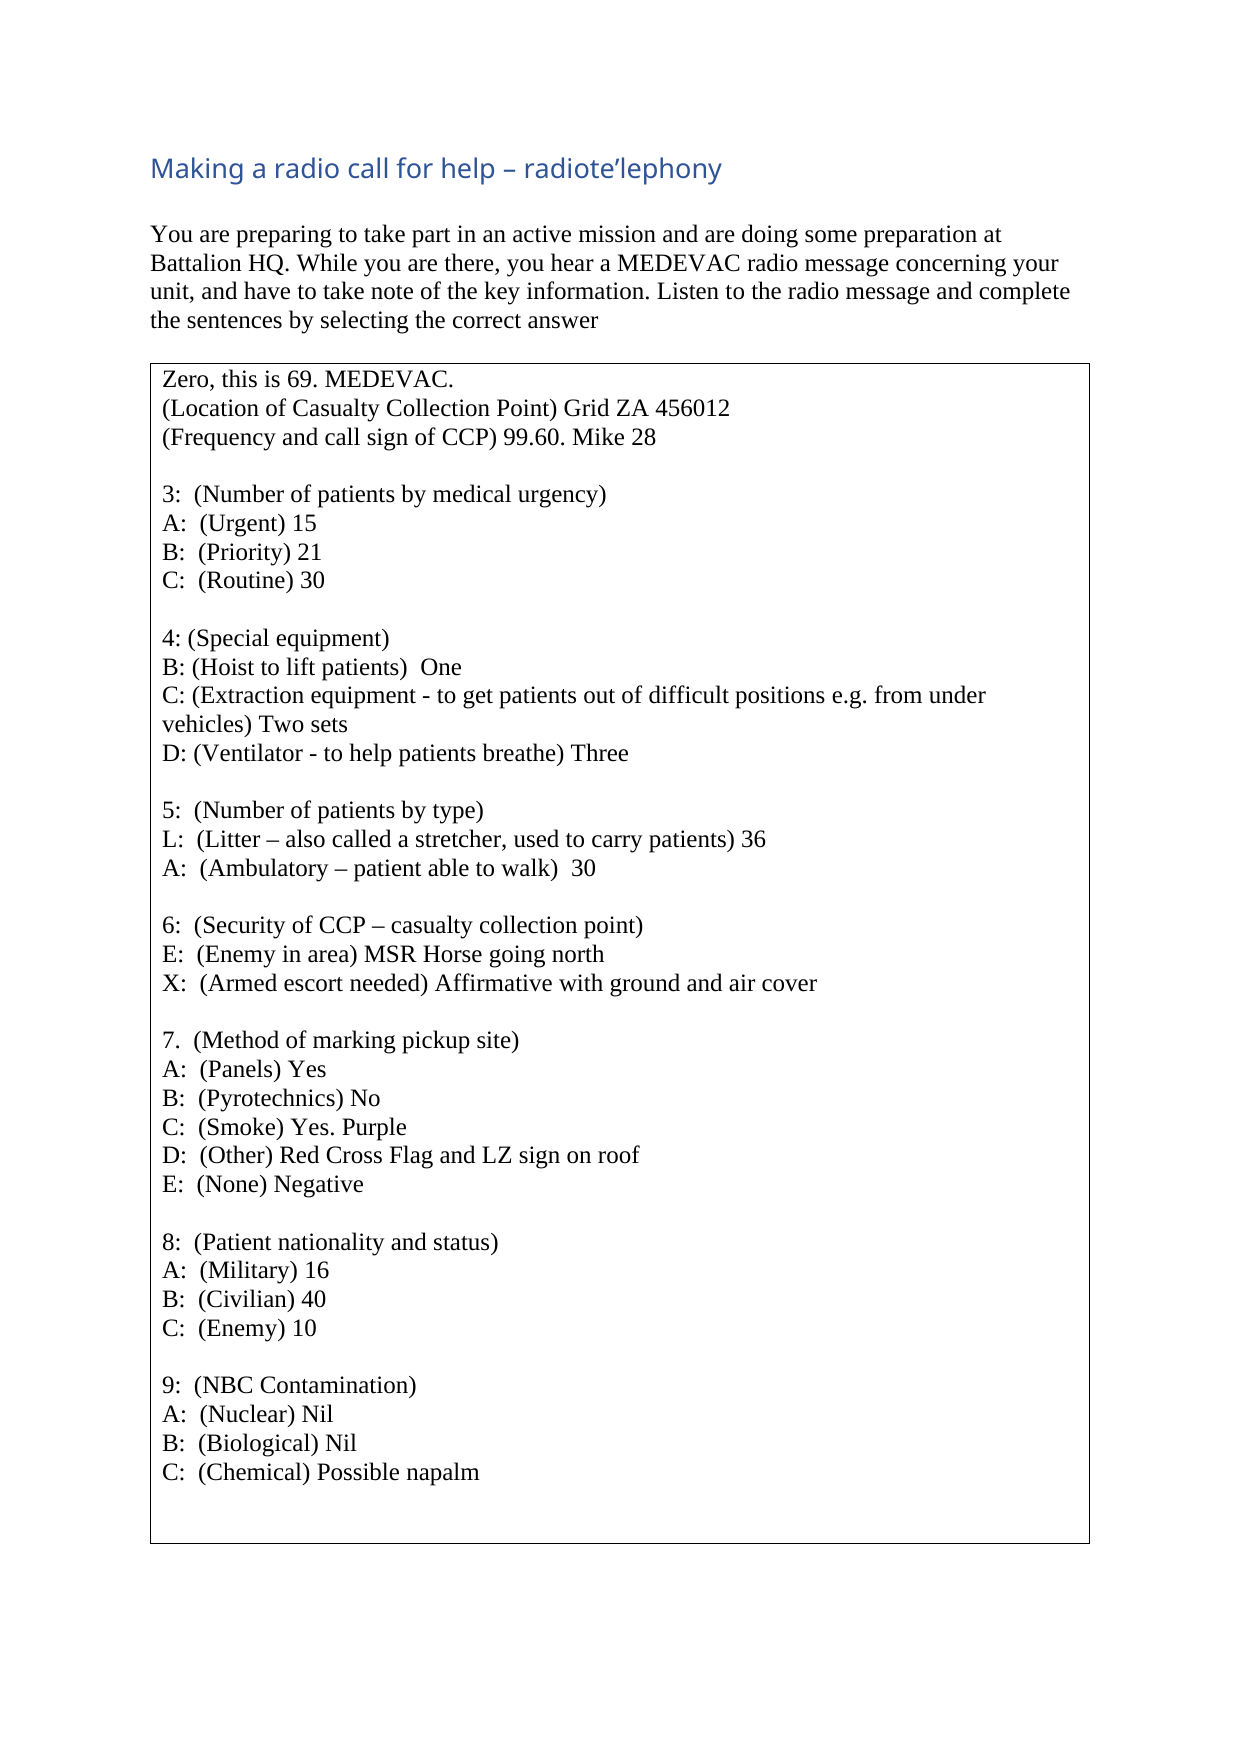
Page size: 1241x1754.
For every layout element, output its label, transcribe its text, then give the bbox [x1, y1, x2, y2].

subtitle Making a radio call for help – radiote’lephony [150, 150, 1090, 187]
text You are preparing to take part in an active mission and are doing some preparation at Battalion HQ. While you are there, you hear a MEDEVAC radio message concerning your unit, and have to take note of the key information. Listen to the radio message and complete the sentences by selecting the correct answer [150, 219, 1090, 334]
table_header Zero, this is 69. MEDEVAC. (Location of Casualty Collection Point) Grid ZA 456012 (Frequency and call sign of CCP) 99.60. Mike 28 3: (Number of patients by medical urgency) A: (Urgent) 15 B: (Priority) 21 C: (Routine) 30 4: (Special equipment) B: (Hoist to lift patients) One C: (Extraction equipment - to get patients out of difficult positions e.g. from under vehicles) Two sets D: (Ventilator - to help patients breathe) Three 5: (Number of patients by type) L: (Litter – also called a stretcher, used to carry patients) 36 A: (Ambulatory – patient able to walk) 30 6: (Security of CCP – casualty collection point) E: (Enemy in area) MSR Horse going north X: (Armed escort needed) Affirmative with ground and air cover 7. (Method of marking pickup site) A: (Panels) Yes B: (Pyrotechnics) No C: (Smoke) Yes. Purple D: (Other) Red Cross Flag and LZ sign on roof E: (None) Negative 8: (Patient nationality and status) A: (Military) 16 B: (Civilian) 40 C: (Enemy) 10 9: (NBC Contamination) A: (Nuclear) Nil B: (Biological) Nil C: (Chemical) Possible napalm [151, 364, 1089, 1543]
